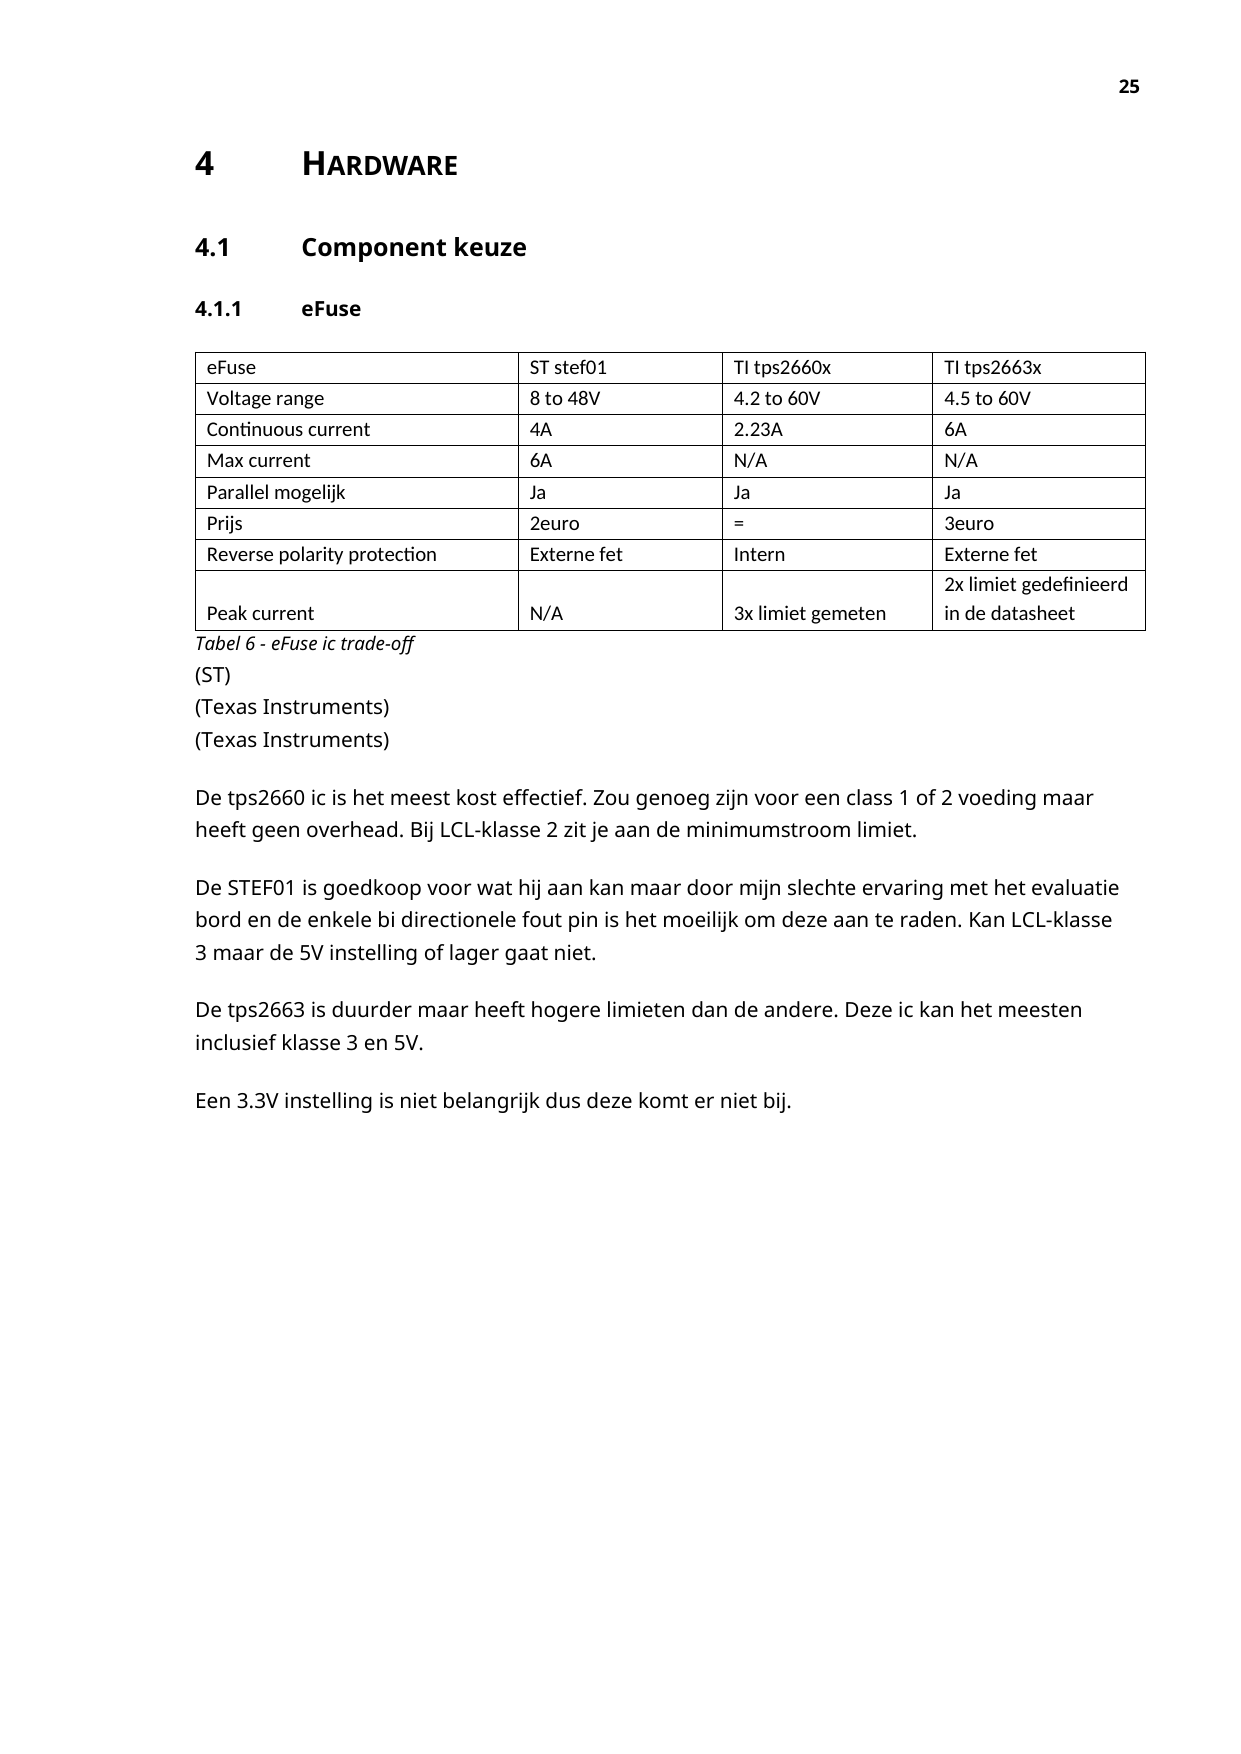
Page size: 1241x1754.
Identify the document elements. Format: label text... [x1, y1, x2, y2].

text De tps2660 ic is het meest kost effectief. Zou genoeg zijn voor een class 1 of 2 voeding maar heeft geen overhead. Bij LCL-klasse 2 zit je aan de minimumstroom limiet. [195, 783, 1122, 844]
table_cell 3euro [933, 509, 1145, 539]
subtitle eFuse [195, 294, 1122, 322]
table_cell Ja [519, 478, 722, 508]
table_cell 2.23A [723, 415, 932, 445]
table_cell Ja [933, 478, 1145, 508]
table_cell 6A [933, 415, 1145, 445]
table_cell 2euro [519, 509, 722, 539]
table_cell Voltage range [196, 384, 518, 414]
table_header eFuse [196, 353, 518, 383]
table_cell Max current [196, 446, 518, 477]
table_cell Reverse polarity protection [196, 540, 518, 570]
table_cell N/A [723, 446, 932, 477]
table_cell 6A [519, 446, 722, 477]
subtitle Component keuze [195, 230, 1122, 264]
table_cell Externe fet [933, 540, 1145, 570]
table_cell 4.2 to 60V [723, 384, 932, 414]
table_cell 2x limiet gedefinieerd in de datasheet [933, 571, 1145, 629]
subtitle Hardware [195, 140, 1122, 186]
table_header ST stef01 [519, 353, 722, 383]
table_cell Intern [723, 540, 932, 570]
table_cell Parallel mogelijk [196, 478, 518, 508]
table_cell Continuous current [196, 415, 518, 445]
table_header TI tps2660x [723, 353, 932, 383]
table_cell 4A [519, 415, 722, 445]
table_cell = [723, 509, 932, 539]
text Een 3.3V instelling is niet belangrijk dus deze komt er niet bij. [195, 1086, 1122, 1114]
table_cell N/A [933, 446, 1145, 477]
text Tabel 6 - eFuse ic trade-off [195, 631, 1122, 656]
table_cell Externe fet [519, 540, 722, 570]
table_cell Peak current [196, 571, 518, 629]
table_cell Prijs [196, 509, 518, 539]
table_cell Ja [723, 478, 932, 508]
table_cell 8 to 48V [519, 384, 722, 414]
text De STEF01 is goedkoop voor wat hij aan kan maar door mijn slechte ervaring met het evaluatie bord en de enkele bi directionele fout pin is het moeilijk om deze aan te raden. Kan LCL-klasse 3 maar de 5V instelling of lager gaat niet. [195, 873, 1122, 966]
table_cell 4.5 to 60V [933, 384, 1145, 414]
text De tps2663 is duurder maar heeft hogere limieten dan de andere. Deze ic kan het meesten inclusief klasse 3 en 5V. [195, 996, 1122, 1057]
table_header TI tps2663x [933, 353, 1145, 383]
table_cell 3x limiet gemeten [723, 571, 932, 629]
table_cell N/A [519, 571, 722, 629]
